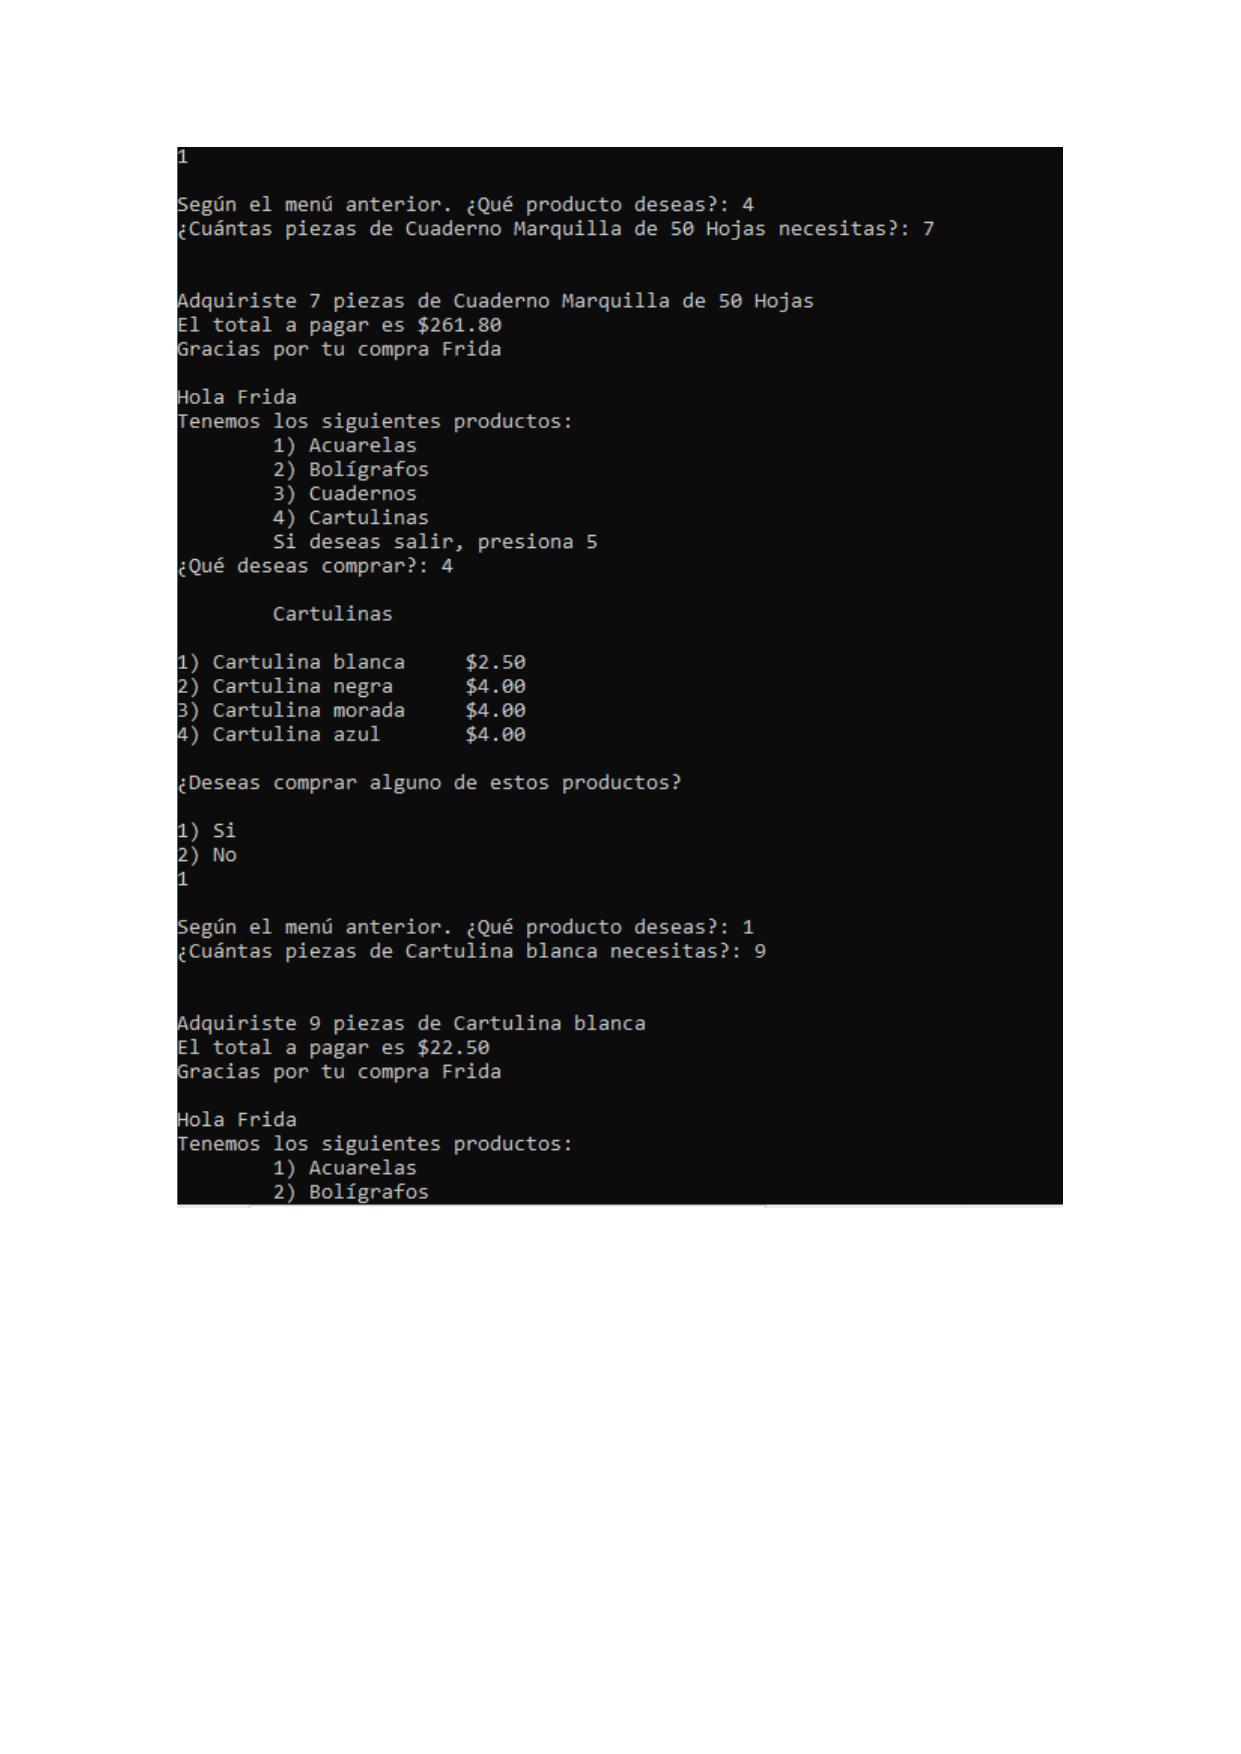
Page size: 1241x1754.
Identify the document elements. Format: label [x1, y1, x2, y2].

picture [177, 147, 1063, 1208]
